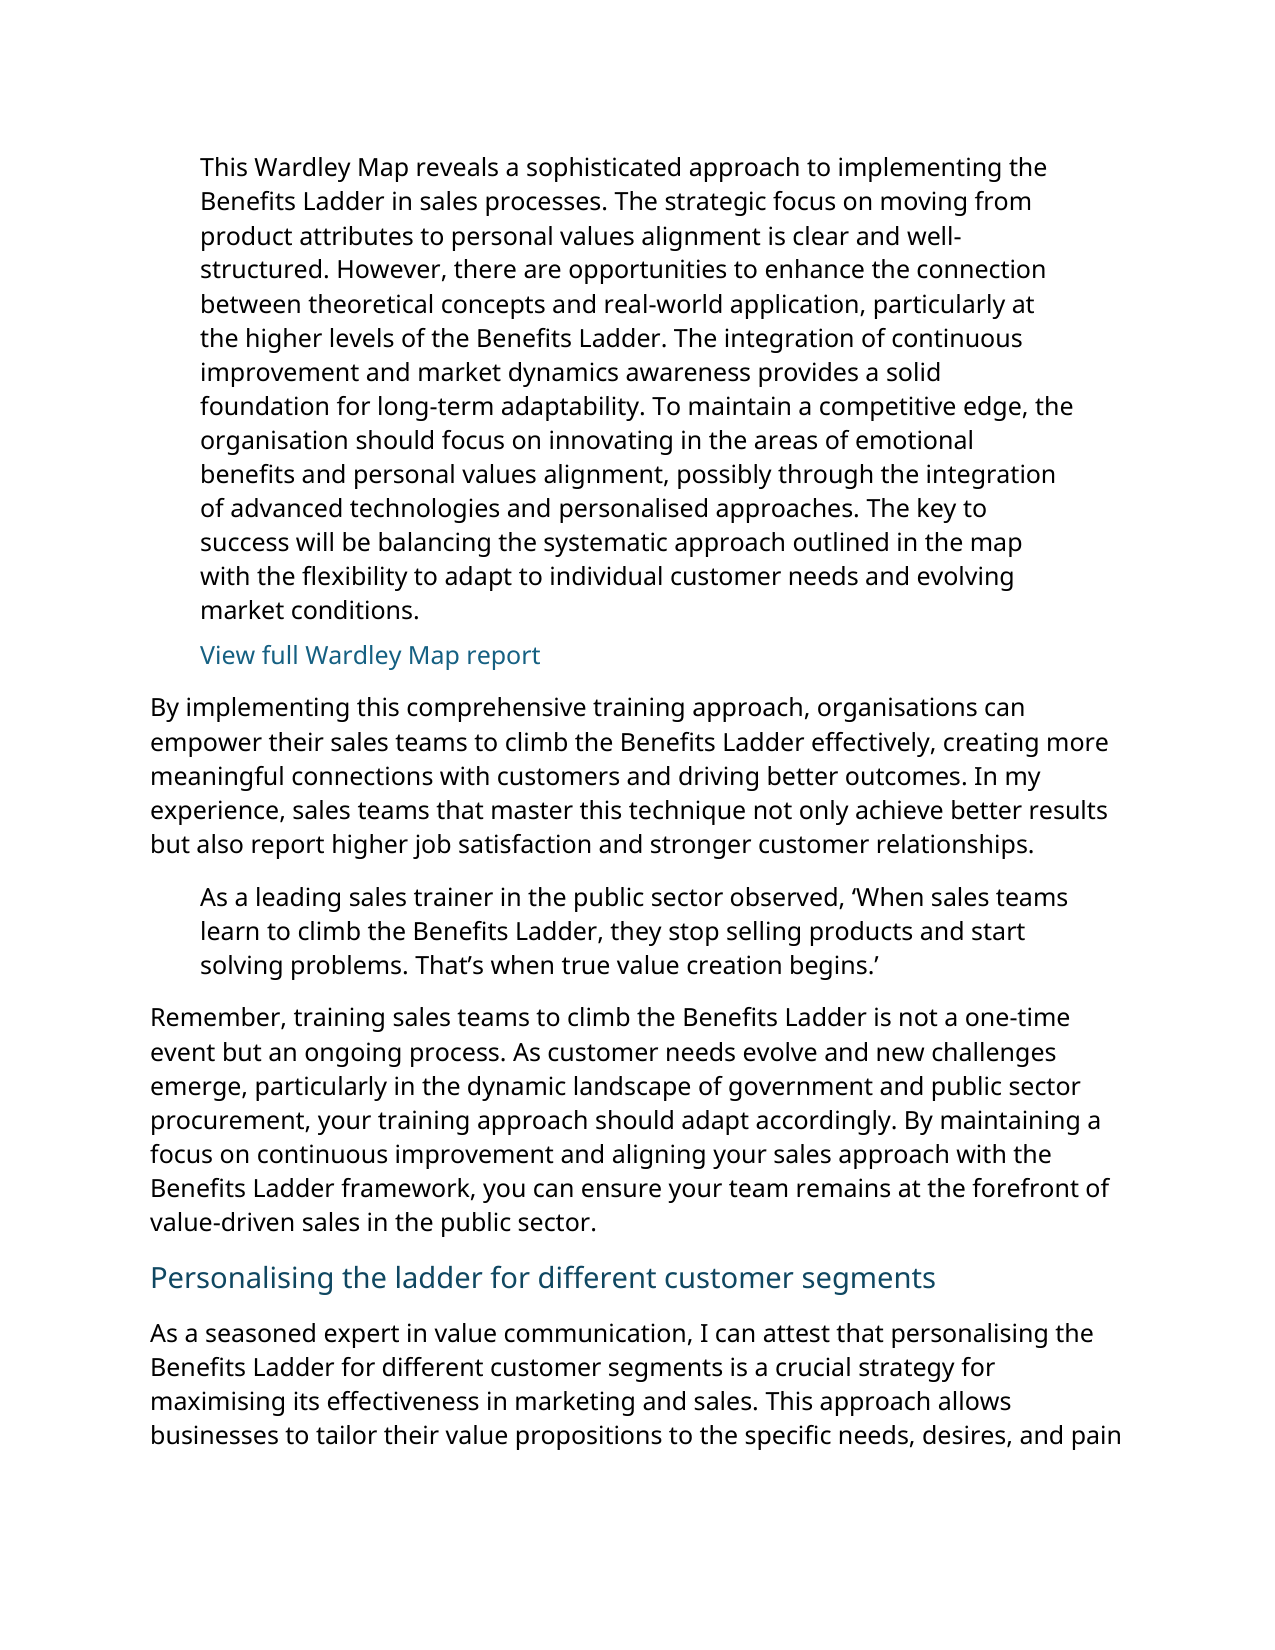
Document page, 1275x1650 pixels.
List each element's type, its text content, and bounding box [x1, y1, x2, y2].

subtitle Personalising the ladder for different customer segments [150, 1257, 1125, 1297]
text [150, 1316, 1125, 1452]
text Remember, training sales teams to climb the Benefits Ladder is not a one-time event but an ongoing process. As customer needs evolve and new challenges emerge, particularly in the dynamic landscape of government and public sector procurement, your training approach should adapt accordingly. By maintaining a focus on continuous improvement and aligning your sales approach with the Benefits Ladder framework, you can ensure your team remains at the forefront of value-driven sales in the public sector. [150, 1000, 1125, 1238]
text As a leading sales trainer in the public sector observed, ‘When sales teams learn to climb the Benefits Ladder, they stop selling products and start solving problems. That’s when true value creation begins.’ [200, 879, 1075, 981]
text View full Wardley Map report [200, 637, 1075, 671]
text This Wardley Map reveals a sophisticated approach to implementing the Benefits Ladder in sales processes. The strategic focus on moving from product attributes to personal values alignment is clear and well-structured. However, there are opportunities to enhance the connection between theoretical concepts and real-world application, particularly at the higher levels of the Benefits Ladder. The integration of continuous improvement and market dynamics awareness provides a solid foundation for long-term adaptability. To maintain a competitive edge, the organisation should focus on innovating in the areas of emotional benefits and personal values alignment, possibly through the integration of advanced technologies and personalised approaches. The key to success will be balancing the systematic approach outlined in the map with the flexibility to adapt to individual customer needs and evolving market conditions. [200, 150, 1075, 627]
text By implementing this comprehensive training approach, organisations can empower their sales teams to climb the Benefits Ladder effectively, creating more meaningful connections with customers and driving better outcomes. In my experience, sales teams that master this technique not only achieve better results but also report higher job satisfaction and stronger customer relationships. [150, 690, 1125, 860]
